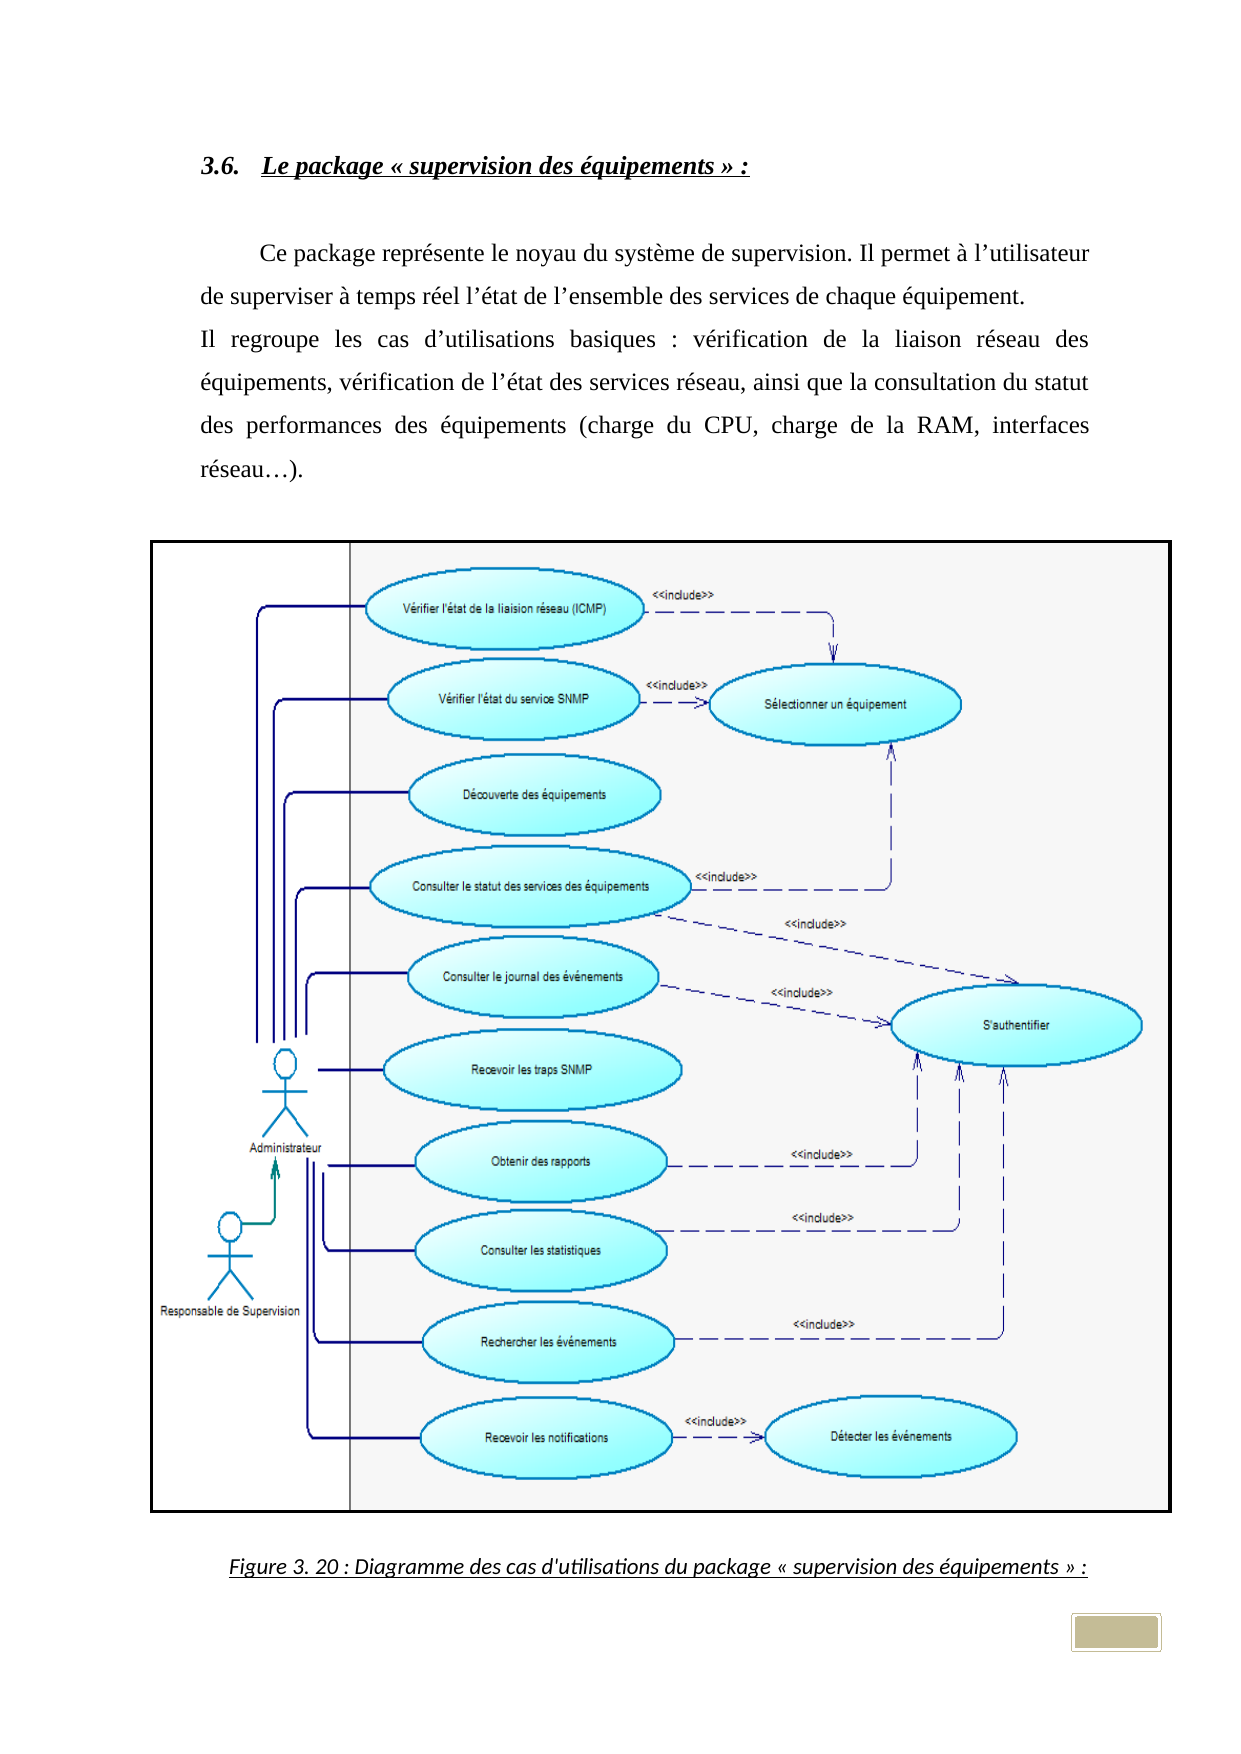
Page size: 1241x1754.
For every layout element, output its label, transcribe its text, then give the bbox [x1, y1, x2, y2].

text Ce package représente le noyau du système de supervision. Il permet à l’utilisateur de superviser à temps réel l’état de l’ensemble des services de chaque équipement. [200, 238, 1090, 310]
picture [153, 543, 1168, 1510]
text Il regroupe les cas d’utilisations basiques : vérification de la liaison réseau des équipements, vérification de l’état des services réseau, ainsi que la consultation du statut des performances des équipements (charge du CPU, charge de la RAM, interfaces réseau…). [200, 324, 1090, 482]
list Le package « supervision des équipements » : [224, 150, 1090, 180]
